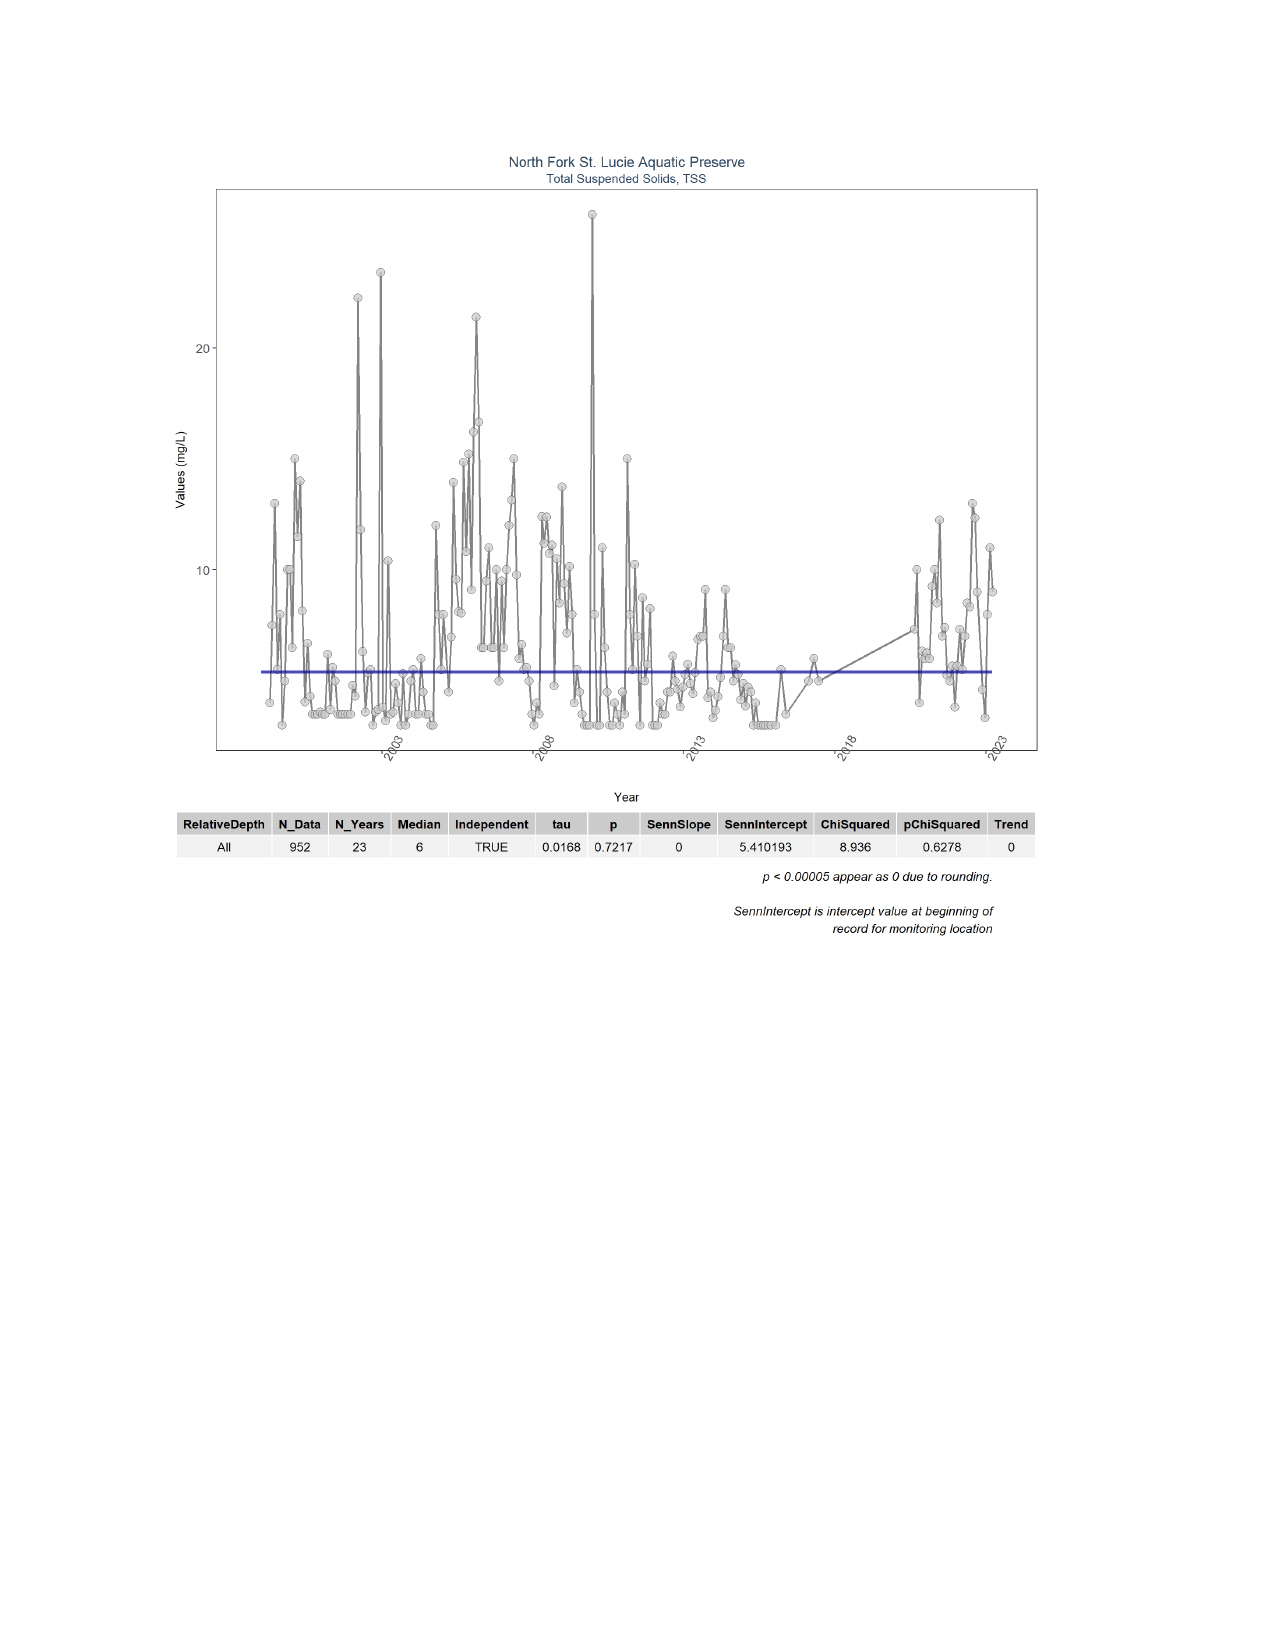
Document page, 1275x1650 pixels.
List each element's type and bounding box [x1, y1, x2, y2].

picture [168, 150, 1044, 938]
